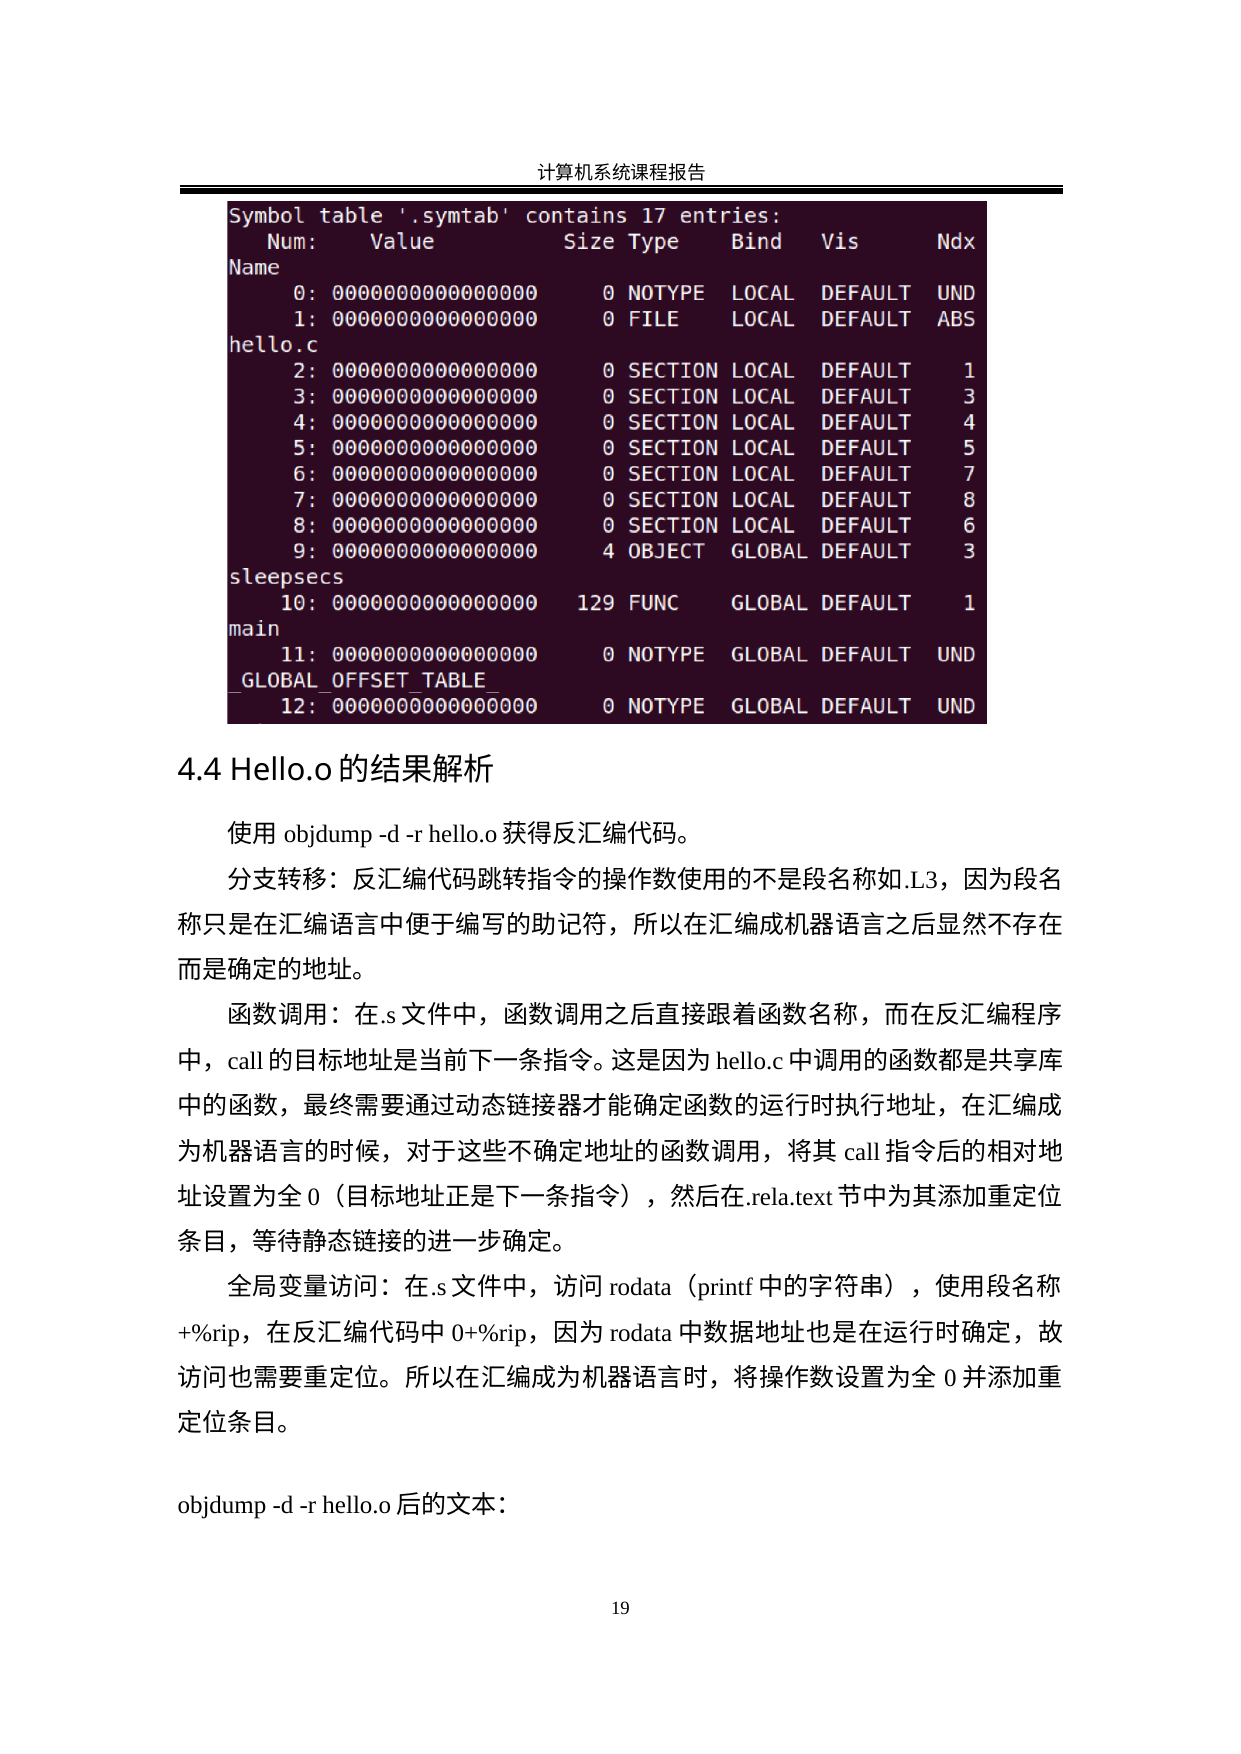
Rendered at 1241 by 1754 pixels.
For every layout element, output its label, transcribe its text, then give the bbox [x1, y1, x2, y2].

picture [227, 200, 987, 724]
text objdump -d -r hello.o后的文本： [177, 1484, 1063, 1520]
text 全局变量访问：在.s文件中，访问rodata（printf中的字符串），使用段名称+%rip，在反汇编代码中0+%rip，因为rodata中数据地址也是在运行时确定，故访问也需要重定位。所以在汇编成为机器语言时，将操作数设置为全0并添加重定位条目。 [177, 1267, 1063, 1439]
text 函数调用：在.s文件中，函数调用之后直接跟着函数名称，而在反汇编程序中，call的目标地址是当前下一条指令。这是因为hello.c中调用的函数都是共享库中的函数，最终需要通过动态链接器才能确定函数的运行时执行地址，在汇编成为机器语言的时候，对于这些不确定地址的函数调用，将其call指令后的相对地址设置为全0（目标地址正是下一条指令），然后在.rela.text节中为其添加重定位条目，等待静态链接的进一步确定。 [177, 995, 1063, 1258]
subtitle 4.4 Hello.o的结果解析 [177, 749, 1063, 789]
text 使用 objdump -d -r hello.o获得反汇编代码。 [177, 814, 1063, 850]
text 分支转移：反汇编代码跳转指令的操作数使用的不是段名称如.L3，因为段名称只是在汇编语言中便于编写的助记符，所以在汇编成机器语言之后显然不存在，而是确定的地址。 [177, 859, 1063, 986]
